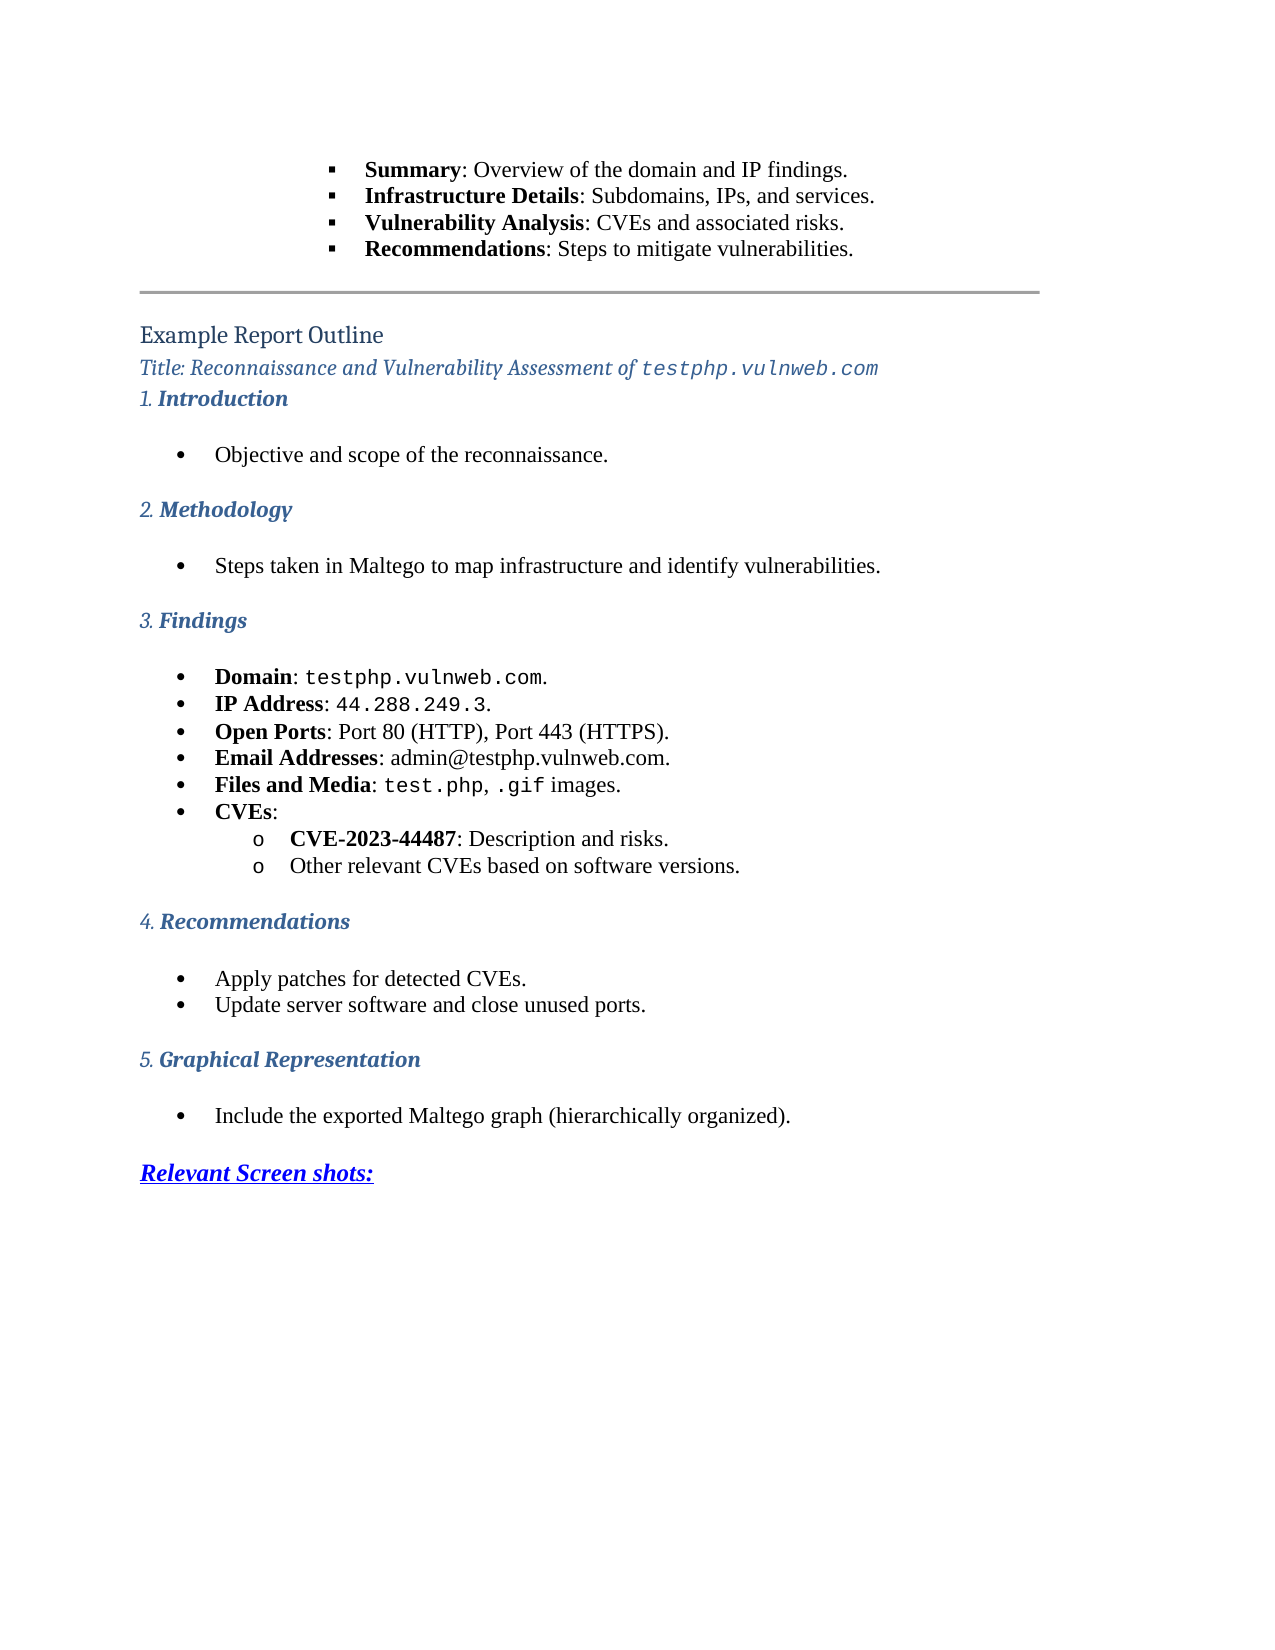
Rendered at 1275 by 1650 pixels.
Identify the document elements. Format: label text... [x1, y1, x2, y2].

subtitle 5. Graphical Representation [139, 1047, 1137, 1073]
list Objective and scope of the reconnaissance. [177, 441, 1137, 467]
list Recommendations: Steps to mitigate vulnerabilities. [327, 235, 1137, 262]
list Email Addresses: admin@testphp.vulnweb.com. [177, 744, 1137, 771]
list Summary: Overview of the domain and IP findings. [327, 156, 1137, 183]
list Relevant Screen shots: [139, 1158, 1137, 1186]
subtitle 1. Introduction [139, 385, 1137, 412]
list Open Ports: Port 80 (HTTP), Port 443 (HTTPS). [177, 718, 1137, 744]
list Domain: testphp.vulnweb.com. [177, 663, 1137, 691]
subtitle 3. Findings [139, 607, 1137, 634]
list Include the exported Maltego graph (hierarchically organized). [177, 1102, 1137, 1128]
list Update server software and close unused ports. [177, 991, 1137, 1017]
list Infrastructure Details: Subdomains, IPs, and services. [327, 183, 1137, 209]
list IP Address: 44.288.249.3. [177, 691, 1137, 718]
subtitle Example Report Outline [139, 321, 1137, 350]
list Apply patches for detected CVEs. [177, 965, 1137, 991]
list CVE-2023-44487: Description and risks. [252, 825, 1137, 852]
list Vulnerability Analysis: CVEs and associated risks. [327, 209, 1137, 235]
list Steps taken in Maltego to map infrastructure and identify vulnerabilities. [177, 552, 1137, 578]
list CVEs: [177, 798, 1137, 825]
subtitle 2. Methodology [139, 496, 1137, 523]
subtitle Title: Reconnaissance and Vulnerability Assessment of testphp.vulnweb.com [139, 354, 1137, 381]
list Files and Media: test.php, .gif images. [177, 771, 1137, 798]
list Other relevant CVEs based on software versions. [252, 852, 1137, 880]
subtitle 4. Recommendations [139, 909, 1137, 936]
